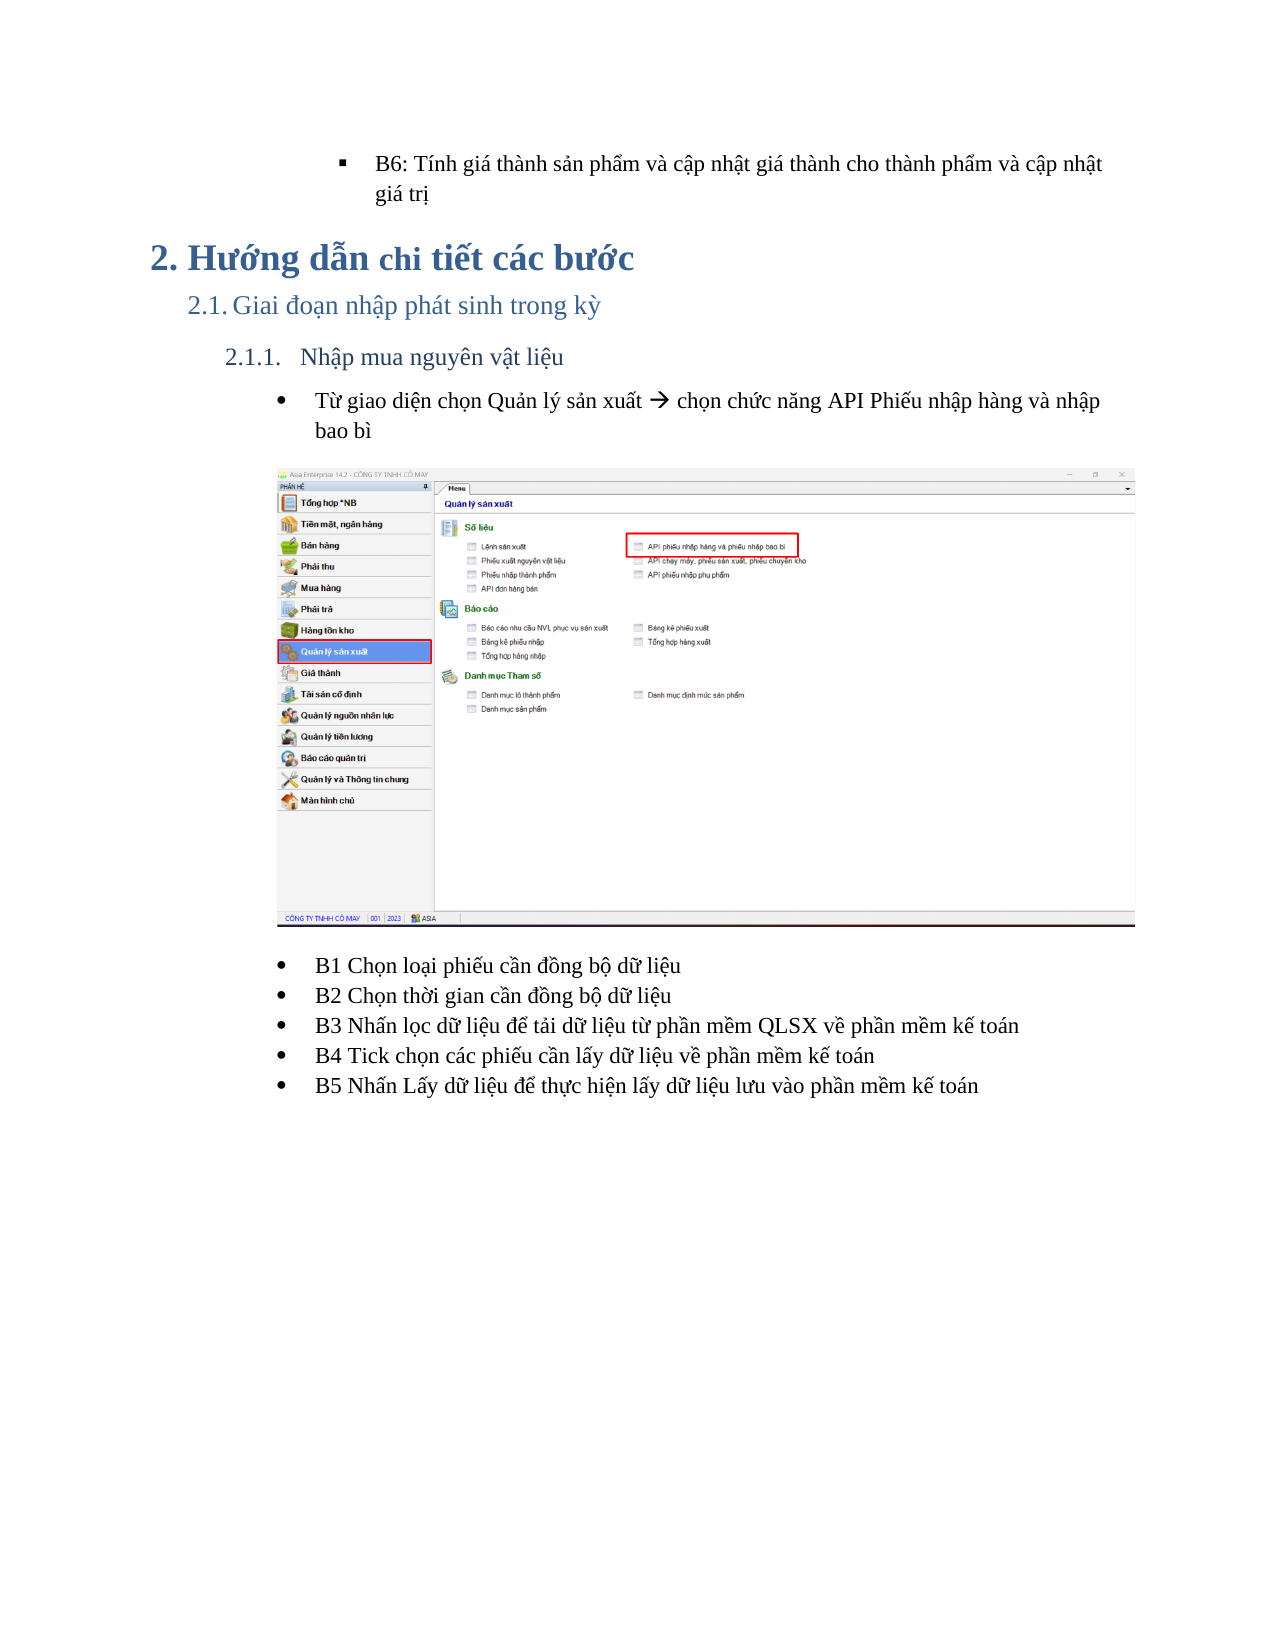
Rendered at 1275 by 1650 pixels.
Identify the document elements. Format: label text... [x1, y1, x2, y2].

subtitle Giai đoạn nhập phát sinh trong kỳ [187, 289, 1125, 320]
subtitle Nhập mua nguyên vật liệu [225, 342, 1125, 370]
picture [277, 468, 1136, 927]
list B6: Tính giá thành sản phẩm và cập nhật giá thành cho thành phẩm và cập nhật giá trị [337, 150, 1125, 207]
list B3 Nhấn lọc dữ liệu để tải dữ liệu từ phần mềm QLSX về phần mềm kế toán [277, 1012, 1125, 1038]
list Từ giao diện chọn Quản lý sản xuất chọn chức năng API Phiếu nhập hàng và nhập bao bì [277, 387, 1125, 444]
list B4 Tick chọn các phiếu cần lấy dữ liệu về phần mềm kế toán [277, 1042, 1125, 1069]
list B1 Chọn loại phiếu cần đồng bộ dữ liệu [277, 952, 1125, 978]
list B2 Chọn thời gian cần đồng bộ dữ liệu [277, 982, 1125, 1008]
list B5 Nhấn Lấy dữ liệu để thực hiện lấy dữ liệu lưu vào phần mềm kế toán [277, 1072, 1125, 1099]
subtitle Hướng dẫn chi tiết các bước [150, 235, 1125, 278]
